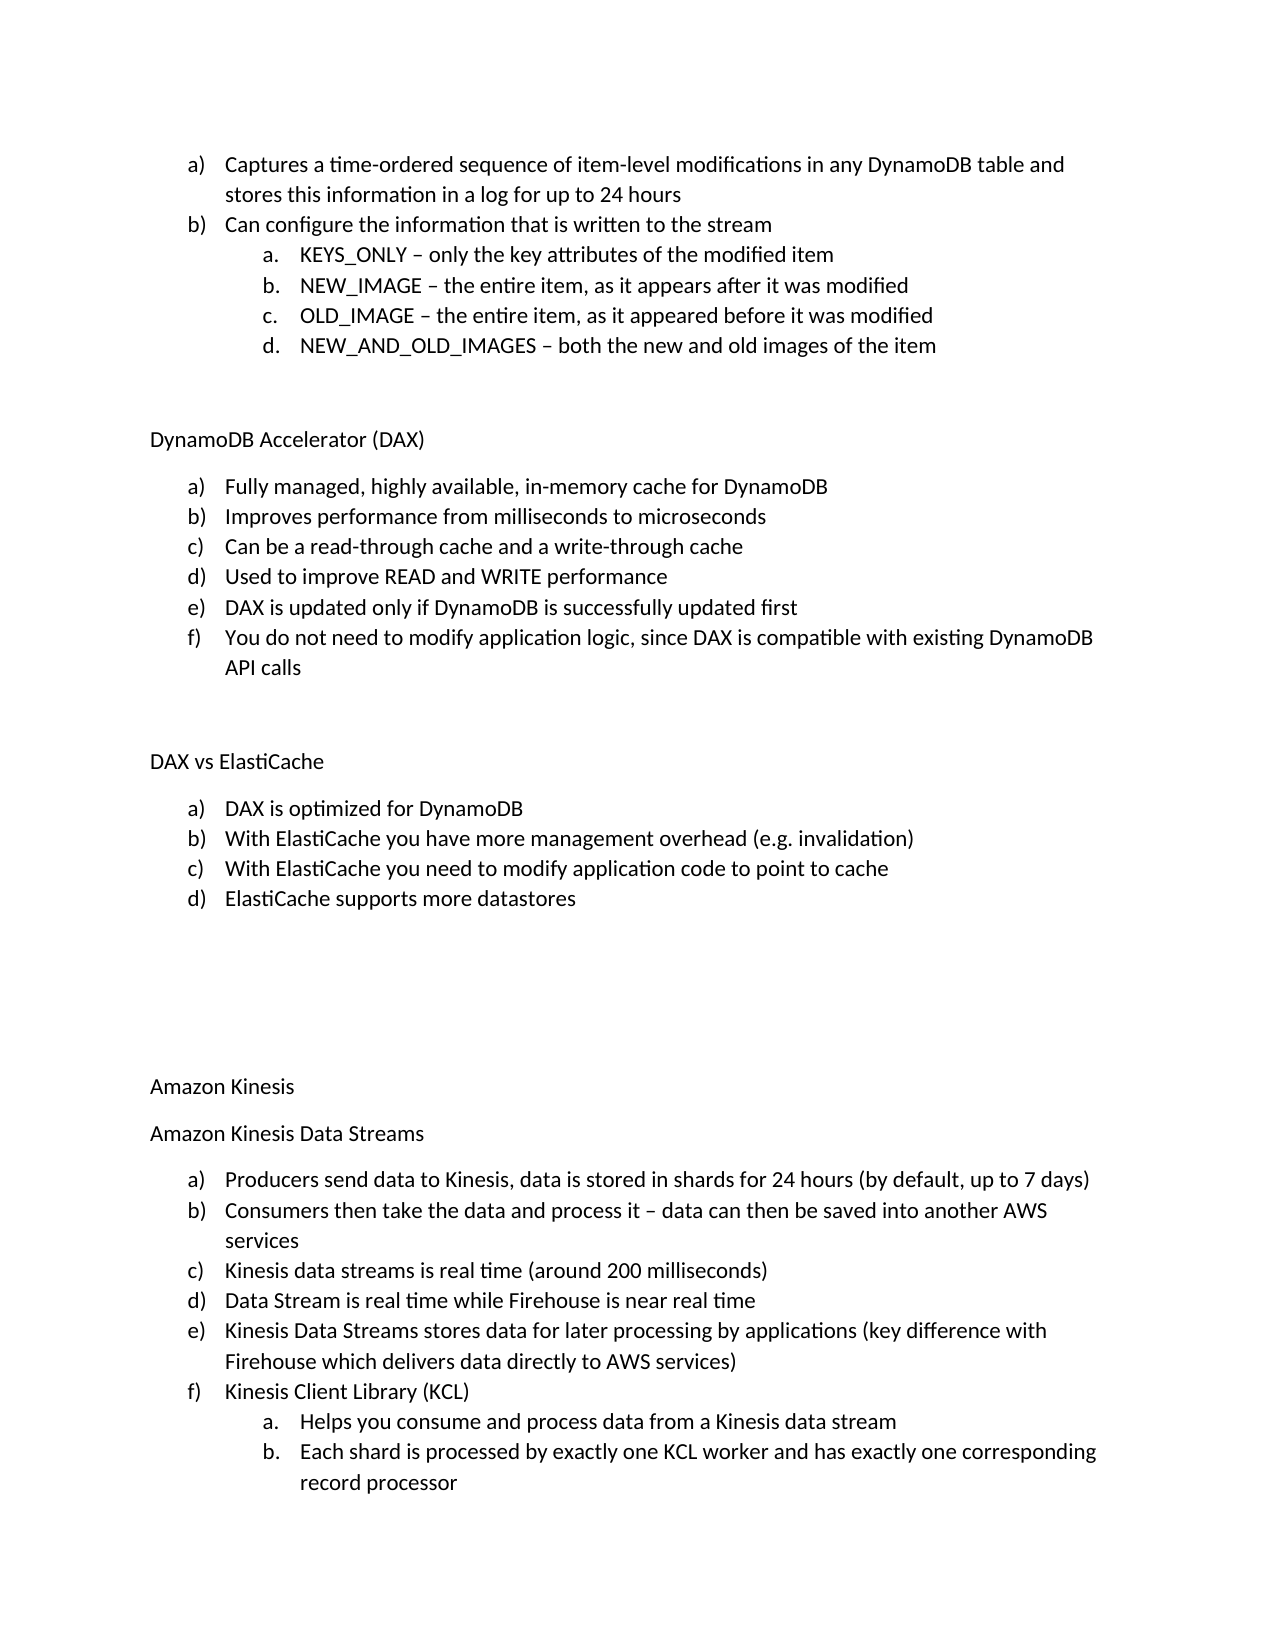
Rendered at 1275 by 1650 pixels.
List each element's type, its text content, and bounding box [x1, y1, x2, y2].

list Data Stream is real time while Firehouse is near real time [187, 1286, 1125, 1314]
list NEW_AND_OLD_IMAGES – both the new and old images of the item [262, 331, 1125, 359]
list Kinesis Client Library (KCL) [187, 1377, 1125, 1405]
list NEW_IMAGE – the entire item, as it appears after it was modified [262, 271, 1125, 299]
list Consumers then take the data and process it – data can then be saved into another AWS services [187, 1196, 1125, 1254]
list ElastiCache supports more datastores [187, 884, 1125, 912]
list Can configure the information that is written to the stream [187, 210, 1125, 238]
list Can be a read-through cache and a write-through cache [187, 532, 1125, 560]
list DAX is optimized for DynamoDB [187, 794, 1125, 822]
list With ElastiCache you have more management overhead (e.g. invalidation) [187, 824, 1125, 852]
text Amazon Kinesis [150, 1072, 1125, 1100]
text DynamoDB Accelerator (DAX) [150, 425, 1125, 453]
list KEYS_ONLY – only the key attributes of the modified item [262, 241, 1125, 269]
text Amazon Kinesis Data Streams [150, 1119, 1125, 1147]
list Each shard is processed by exactly one KCL worker and has exactly one corresponding record processor [262, 1437, 1125, 1496]
list Helps you consume and process data from a Kinesis data stream [262, 1407, 1125, 1435]
list Used to improve READ and WRITE performance [187, 562, 1125, 591]
list OLD_IMAGE – the entire item, as it appeared before it was modified [262, 301, 1125, 329]
list Captures a time-ordered sequence of item-level modifications in any DynamoDB table and stores this information in a log for up to 24 hours [187, 150, 1125, 208]
list With ElastiCache you need to modify application code to point to cache [187, 854, 1125, 882]
list Producers send data to Kinesis, data is stored in shards for 24 hours (by default, up to 7 days) [187, 1166, 1125, 1194]
list DAX is updated only if DynamoDB is successfully updated first [187, 593, 1125, 621]
text DAX vs ElastiCache [150, 747, 1125, 775]
list Fully managed, highly available, in-memory cache for DynamoDB [187, 472, 1125, 500]
list Improves performance from milliseconds to microseconds [187, 502, 1125, 530]
list You do not need to modify application logic, since DAX is compatible with existing DynamoDB API calls [187, 623, 1125, 681]
list Kinesis data streams is real time (around 200 milliseconds) [187, 1256, 1125, 1284]
list Kinesis Data Streams stores data for later processing by applications (key difference with Firehouse which delivers data directly to AWS services) [187, 1317, 1125, 1375]
